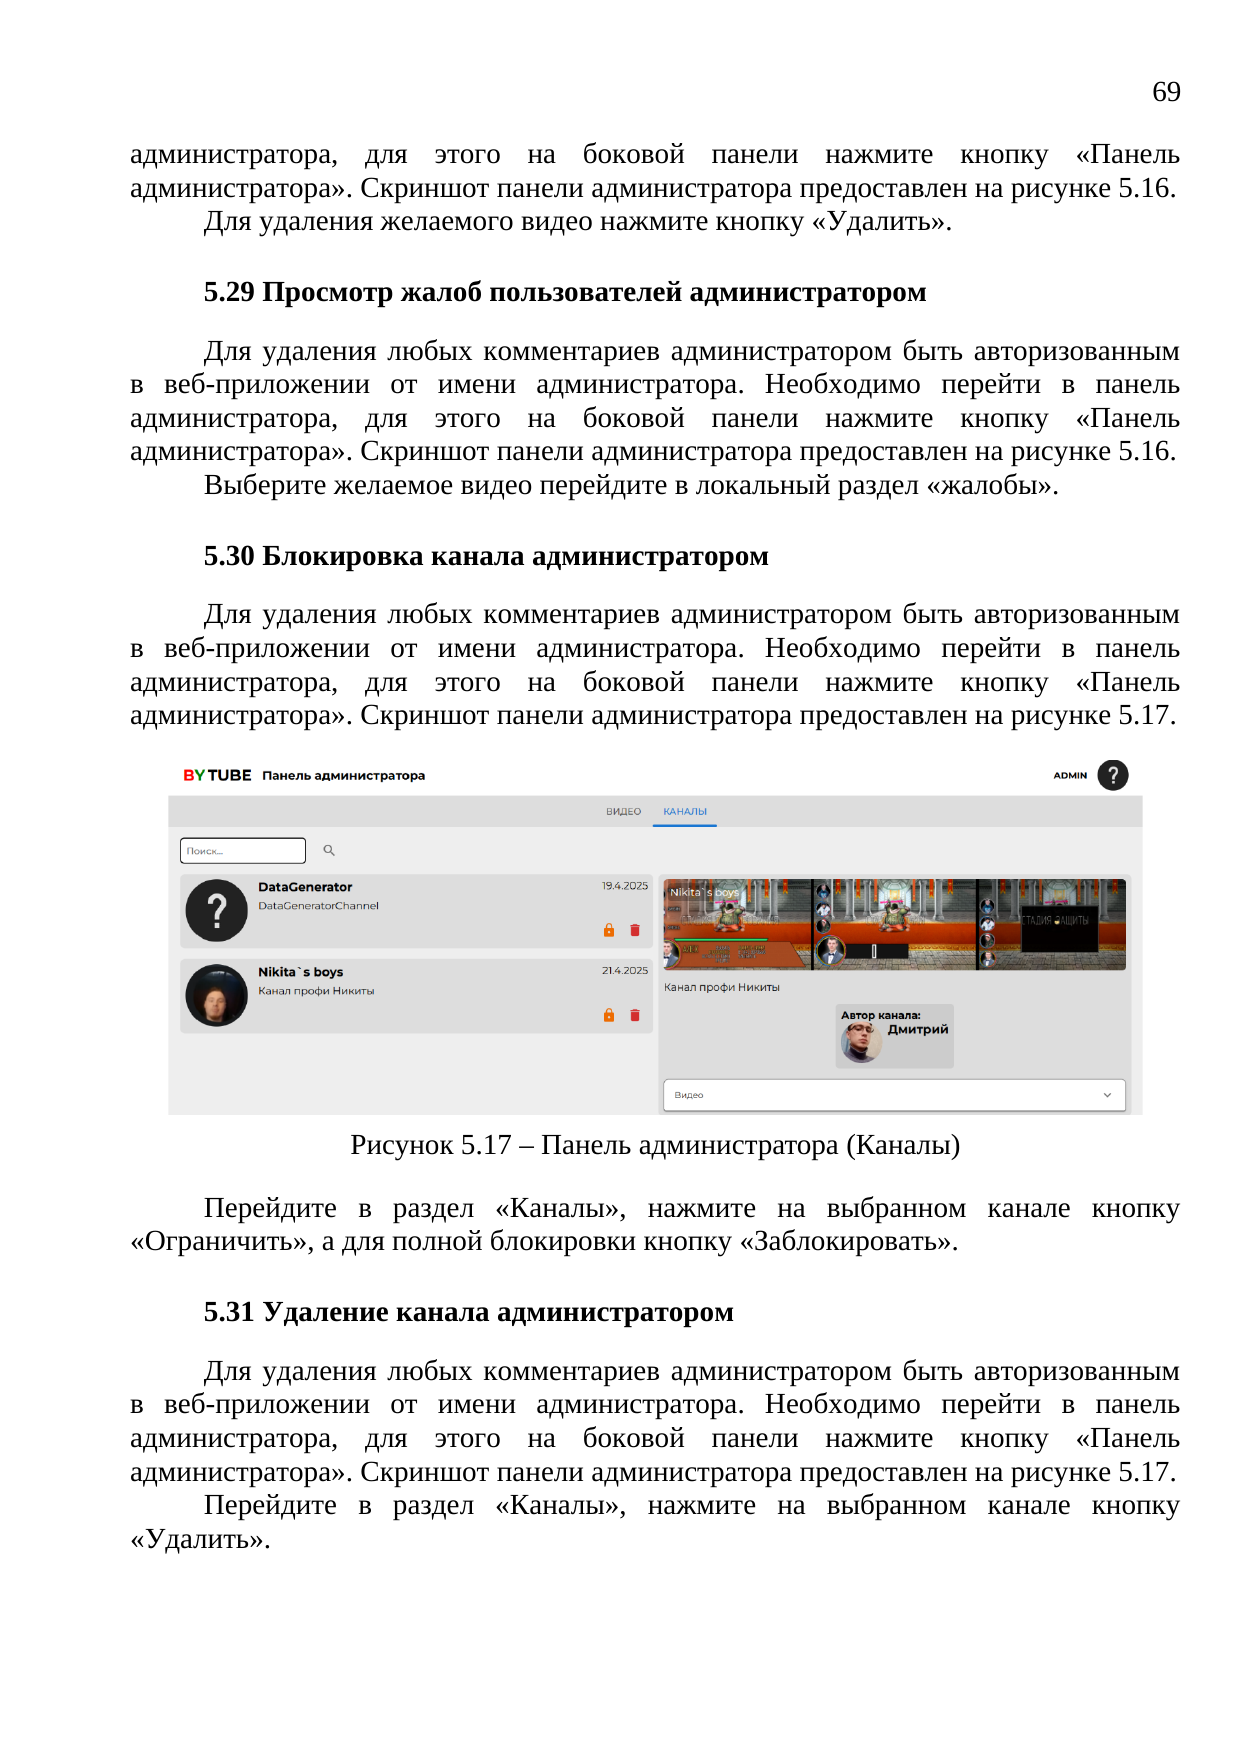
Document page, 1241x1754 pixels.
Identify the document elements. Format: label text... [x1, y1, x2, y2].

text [130, 136, 1181, 203]
text Для удаления любых комментариев администратором быть авторизованным в веб-приложении от имени администратора. Необходимо перейти в панель администратора, для этого на боковой панели нажмите кнопку «Панель администратора». Скриншот панели администратора предоставлен на рисунке 5.17. [130, 1353, 1181, 1487]
text Выберите желаемое видео перейдите в локальный раздел «жалобы». [130, 467, 1181, 501]
text Удаление канала администратором [204, 1294, 1181, 1328]
picture [168, 760, 1143, 1115]
text Рисунок 5.17 – Панель администратора (Каналы) [130, 1127, 1181, 1161]
text Перейдите в раздел «Каналы», нажмите на выбранном канале кнопку «Ограничить», а для полной блокировки кнопку «Заблокировать». [130, 1190, 1181, 1257]
text Блокировка канала администратором [204, 538, 1181, 572]
text Перейдите в раздел «Каналы», нажмите на выбранном канале кнопку «Удалить». [130, 1487, 1181, 1554]
text Просмотр жалоб пользователей администратором [204, 274, 1181, 308]
text Для удаления любых комментариев администратором быть авторизованным в веб-приложении от имени администратора. Необходимо перейти в панель администратора, для этого на боковой панели нажмите кнопку «Панель администратора». Скриншот панели администратора предоставлен на рисунке 5.17. [130, 597, 1181, 731]
text Для удаления желаемого видео нажмите кнопку «Удалить». [130, 203, 1181, 237]
